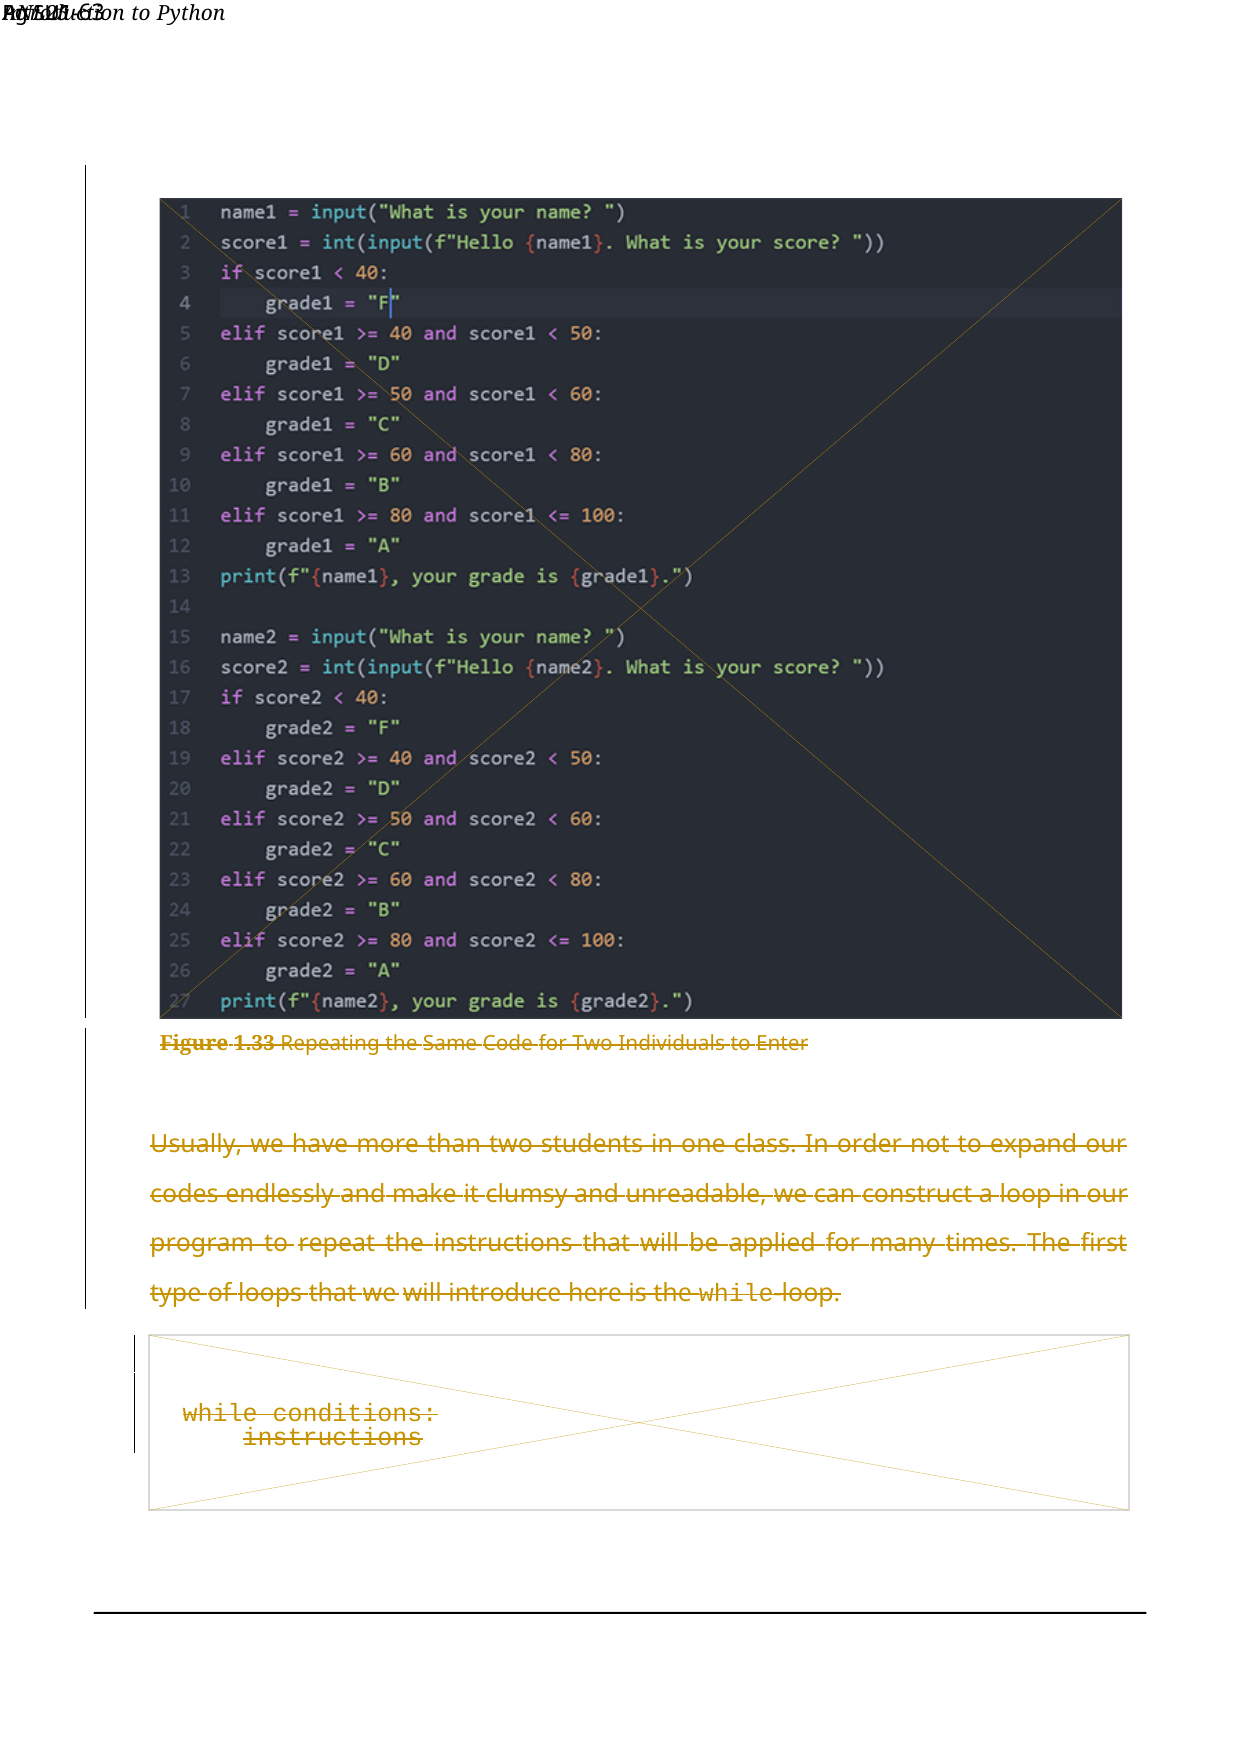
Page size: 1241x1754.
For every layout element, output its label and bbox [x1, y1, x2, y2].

picture [159, 200, 639, 1017]
picture [642, 199, 1123, 1017]
picture [161, 198, 1121, 607]
picture [160, 610, 1121, 1019]
